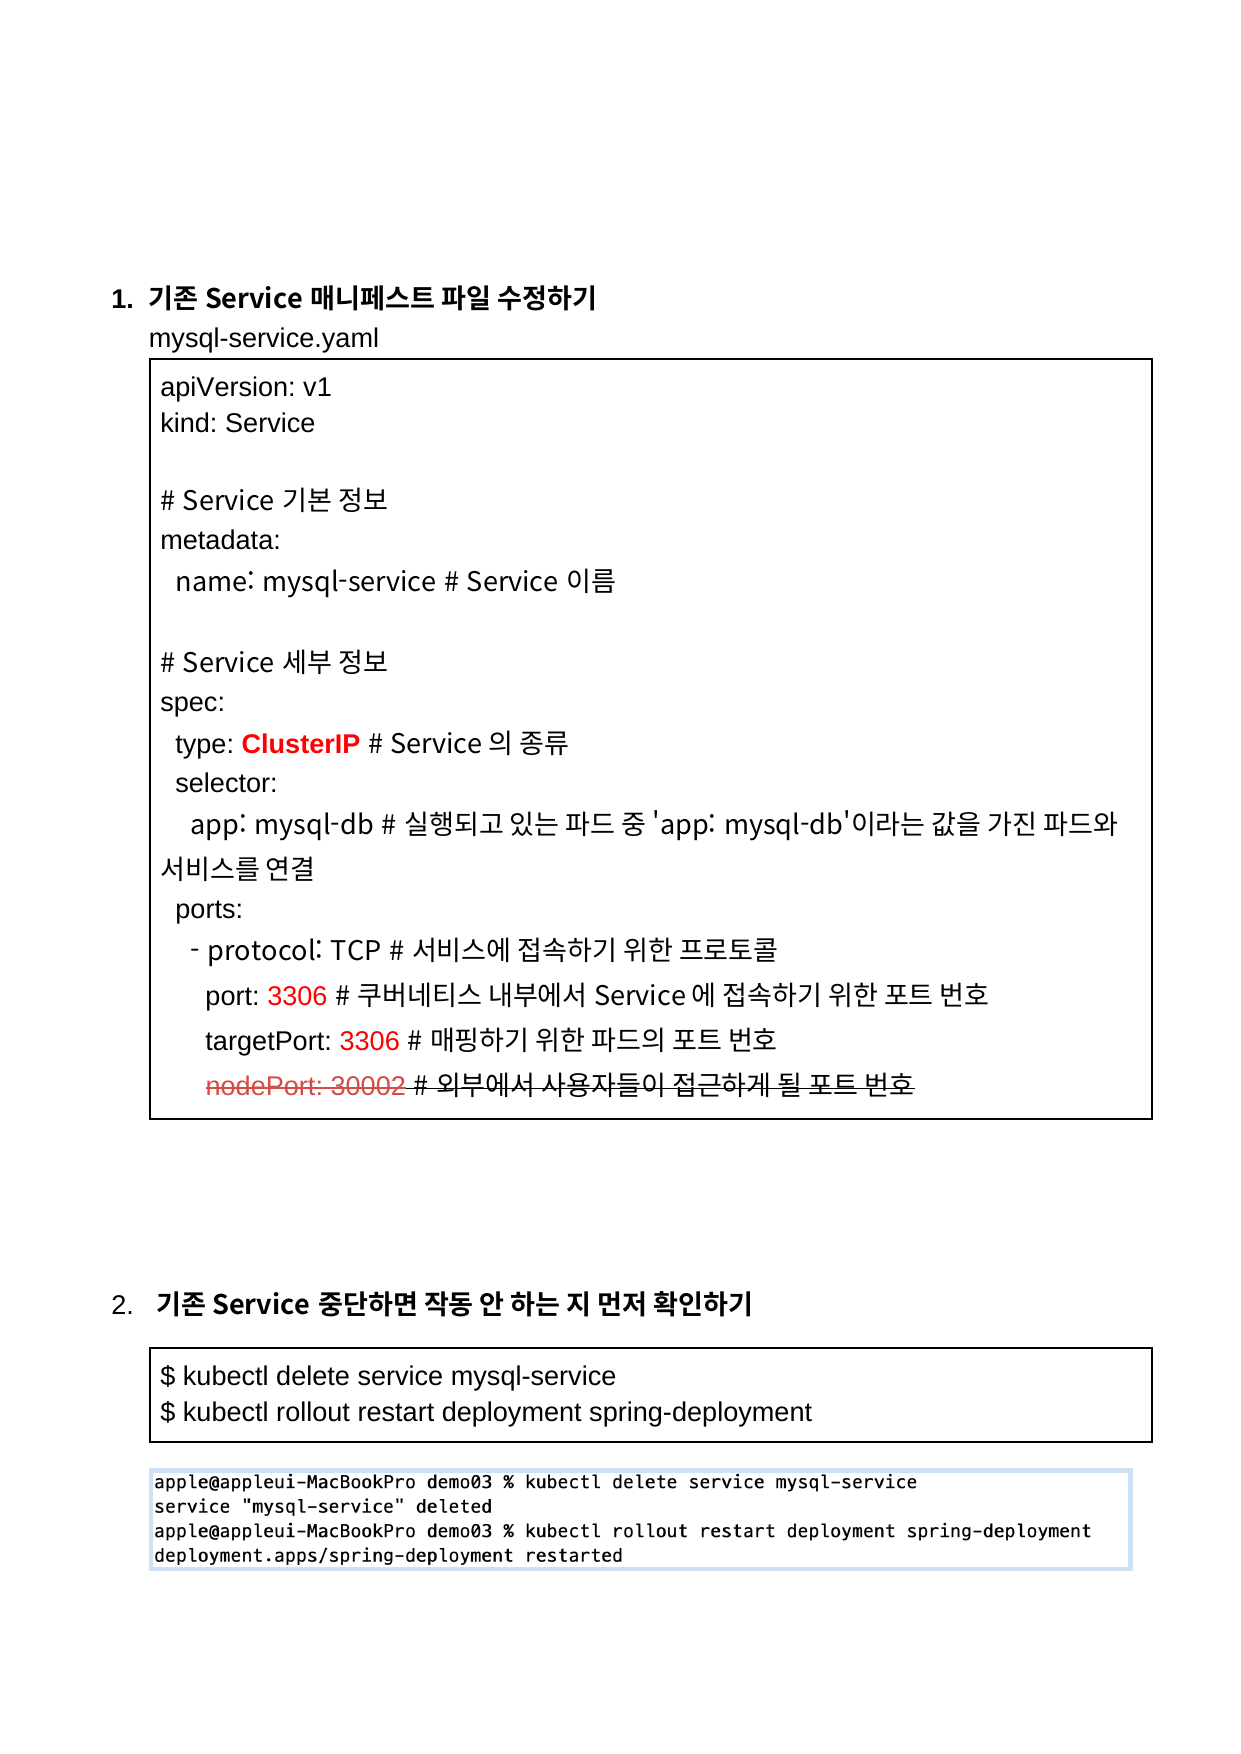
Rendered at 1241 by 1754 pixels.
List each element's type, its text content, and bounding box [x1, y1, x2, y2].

table_header apiVersion: v1 kind: Service # Service 기본 정보 metadata: name: mysql-service # Service 이름 # Service 세부 정보 spec: type: ClusterIP # Service의 종류 selector: app: mysql-db # 실행되고 있는 파드 중 'app: mysql-db'이라는 값을 가진 파드와 서비스를 연결 ports: - protocol: TCP # 서비스에 접속하기 위한 프로토콜 port: 3306 # 쿠버네티스 내부에서 Service에 접속하기 위한 포트 번호 targetPort: 3306 # 매핑하기 위한 파드의 포트 번호 nodePort: 30002 # 외부에서 사용자들이 접근하게 될 포트 번호 [151, 360, 1151, 1118]
list 기존 Service 매니페스트 파일 수정하기 [111, 277, 1151, 317]
picture [153, 1473, 1128, 1567]
table_header $ kubectl delete service mysql-service $ kubectl rollout restart deployment spring-deployment [151, 1349, 1151, 1441]
list 기존 Service 중단하면 작동 안 하는 지 먼저 확인하기 [111, 1283, 1151, 1322]
text mysql-service.yaml [74, 322, 1151, 354]
